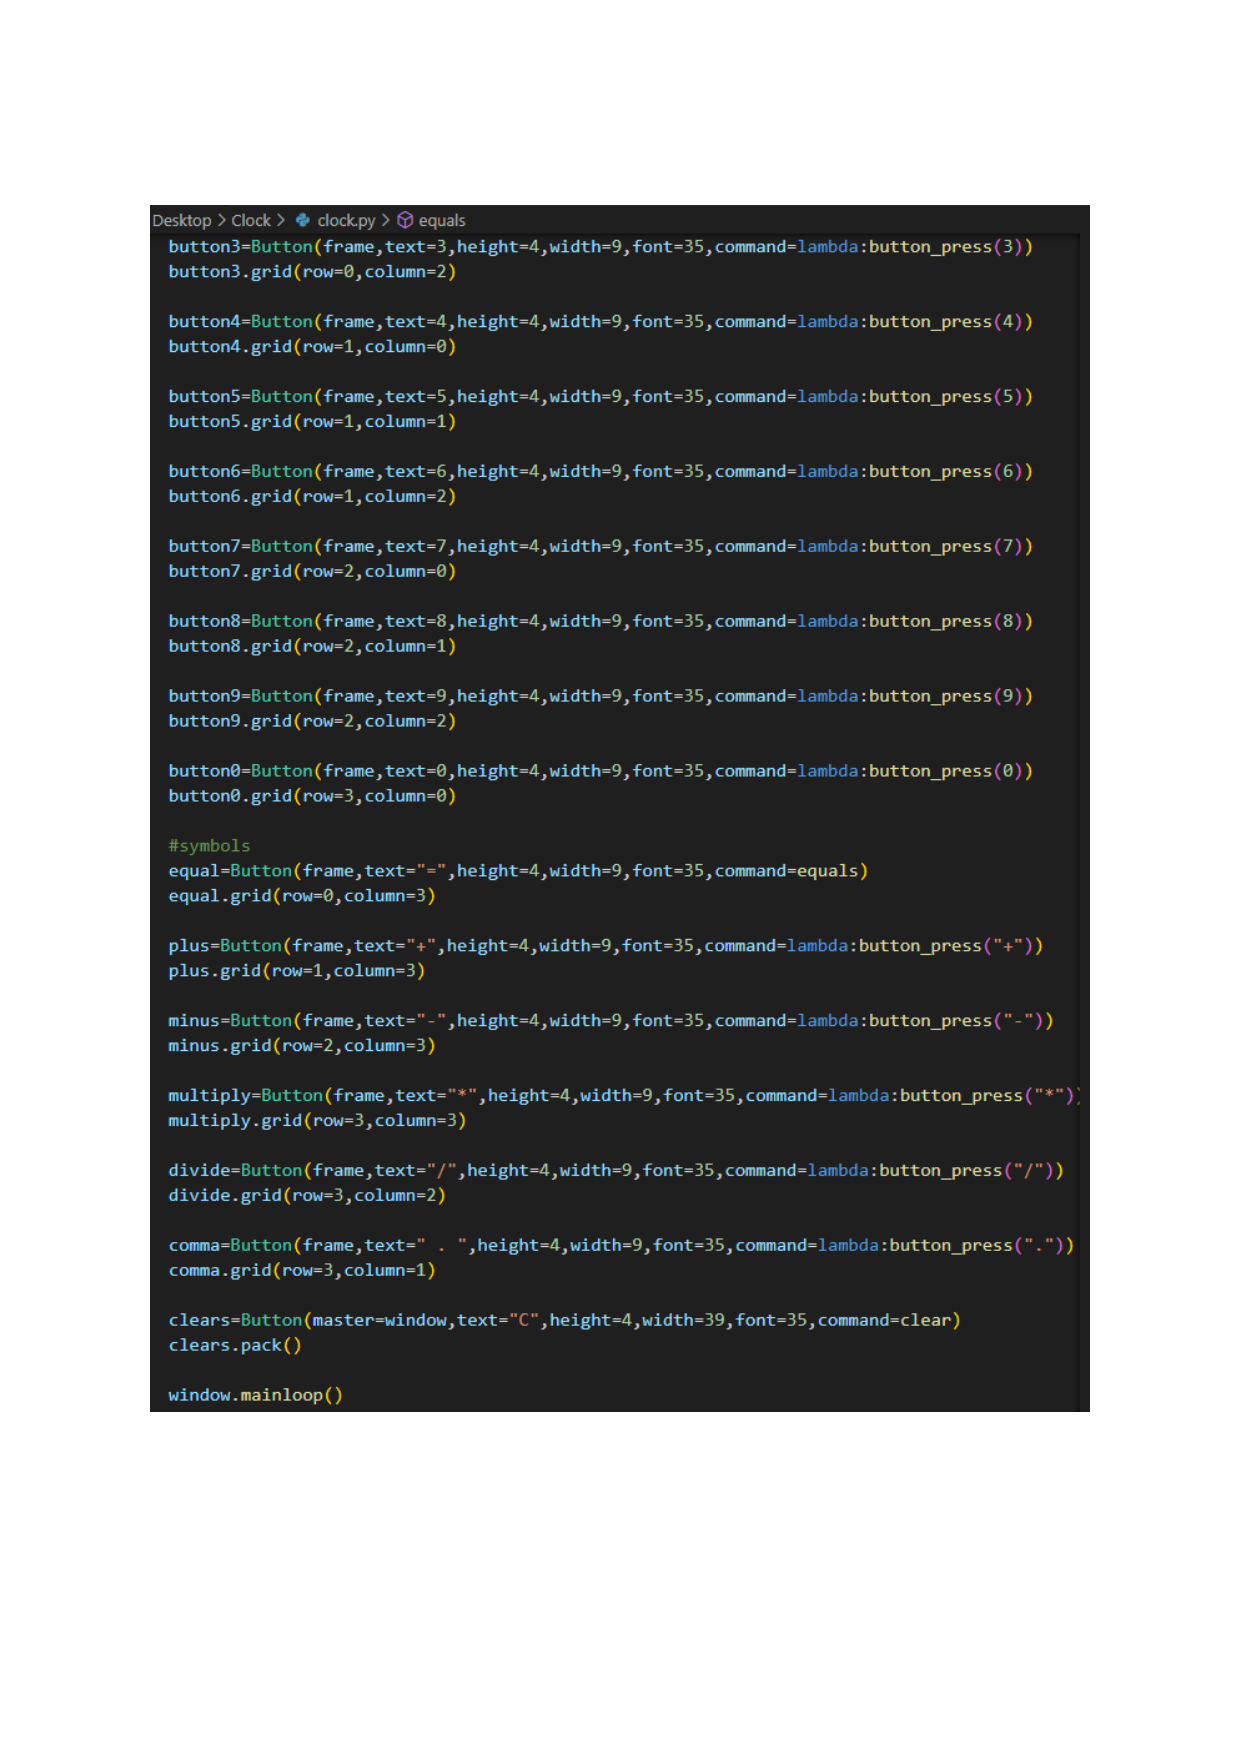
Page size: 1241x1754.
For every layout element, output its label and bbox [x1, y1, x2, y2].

picture [150, 205, 1090, 1412]
